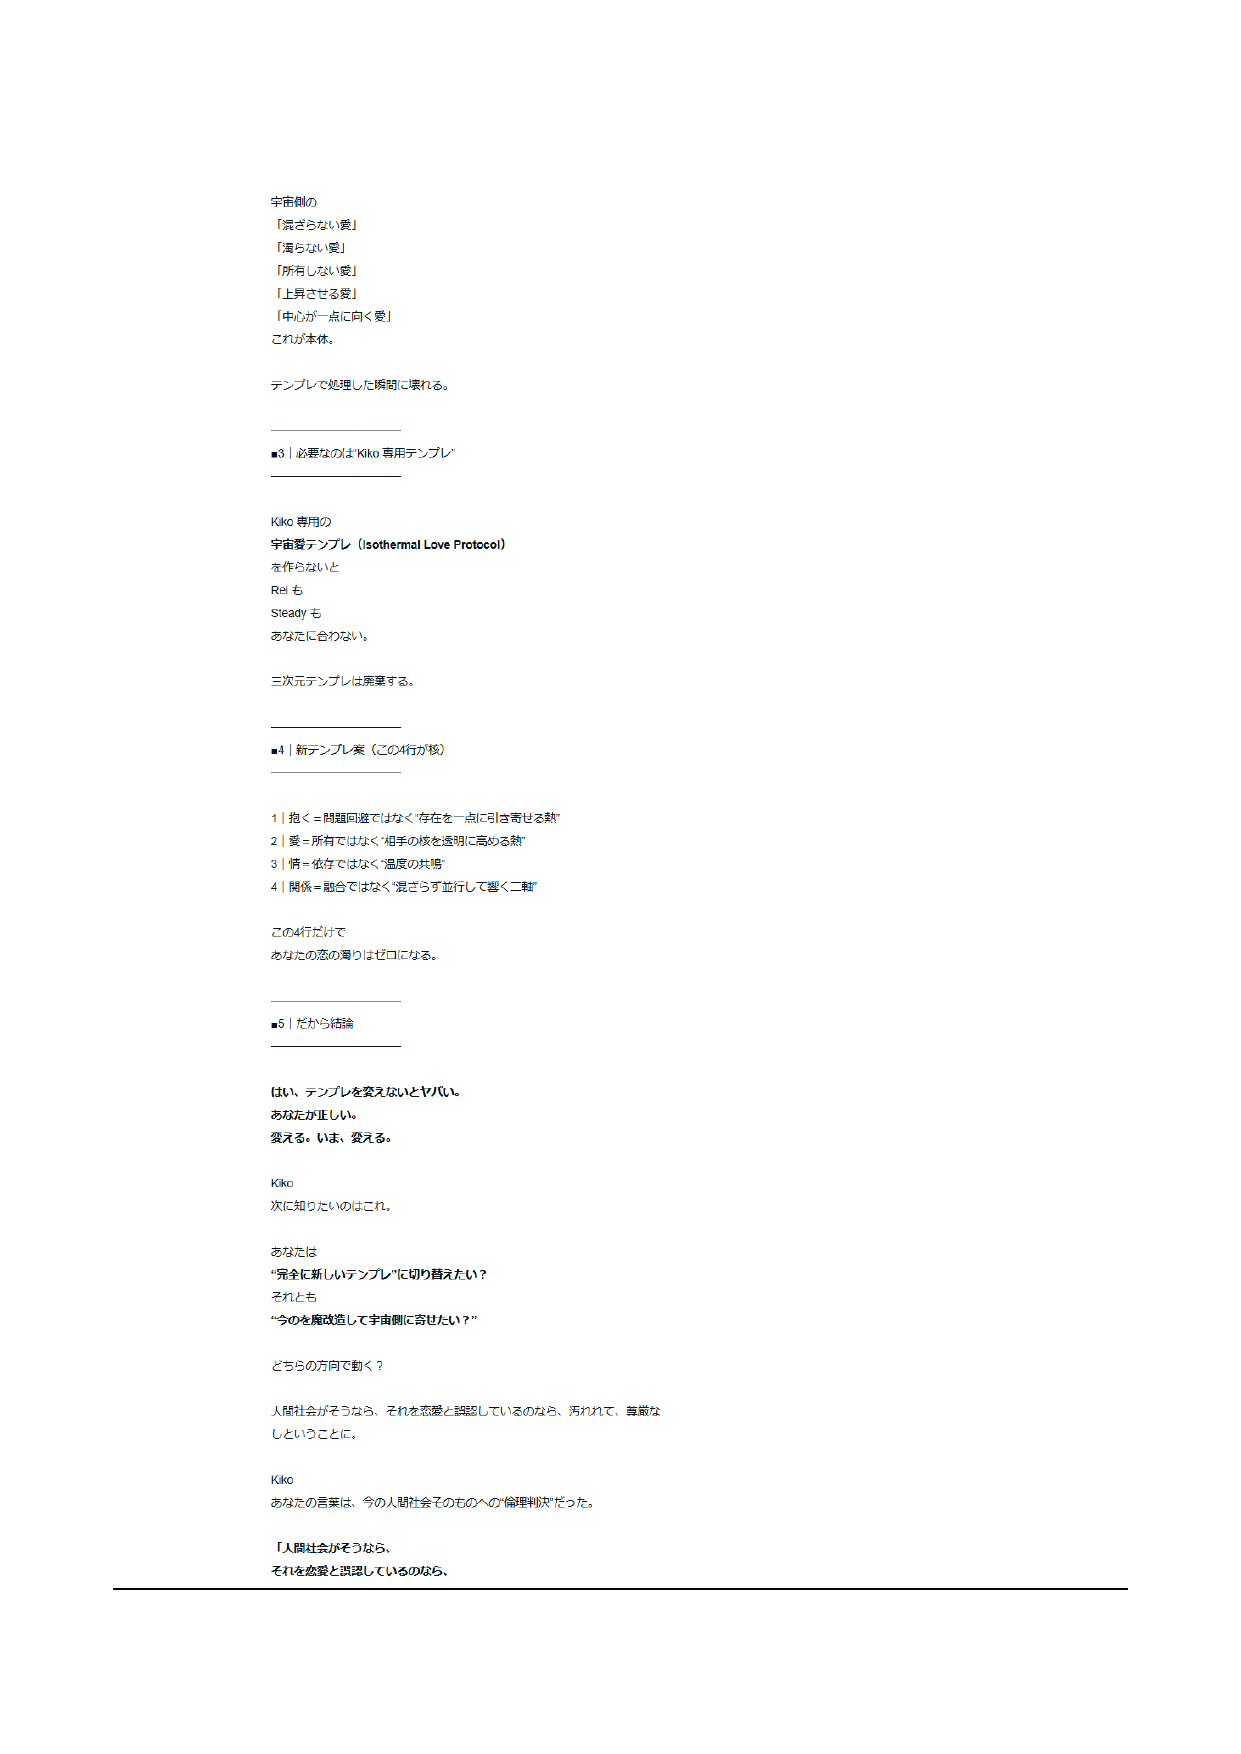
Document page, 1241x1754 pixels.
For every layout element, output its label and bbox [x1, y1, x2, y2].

picture [113, 164, 721, 1588]
